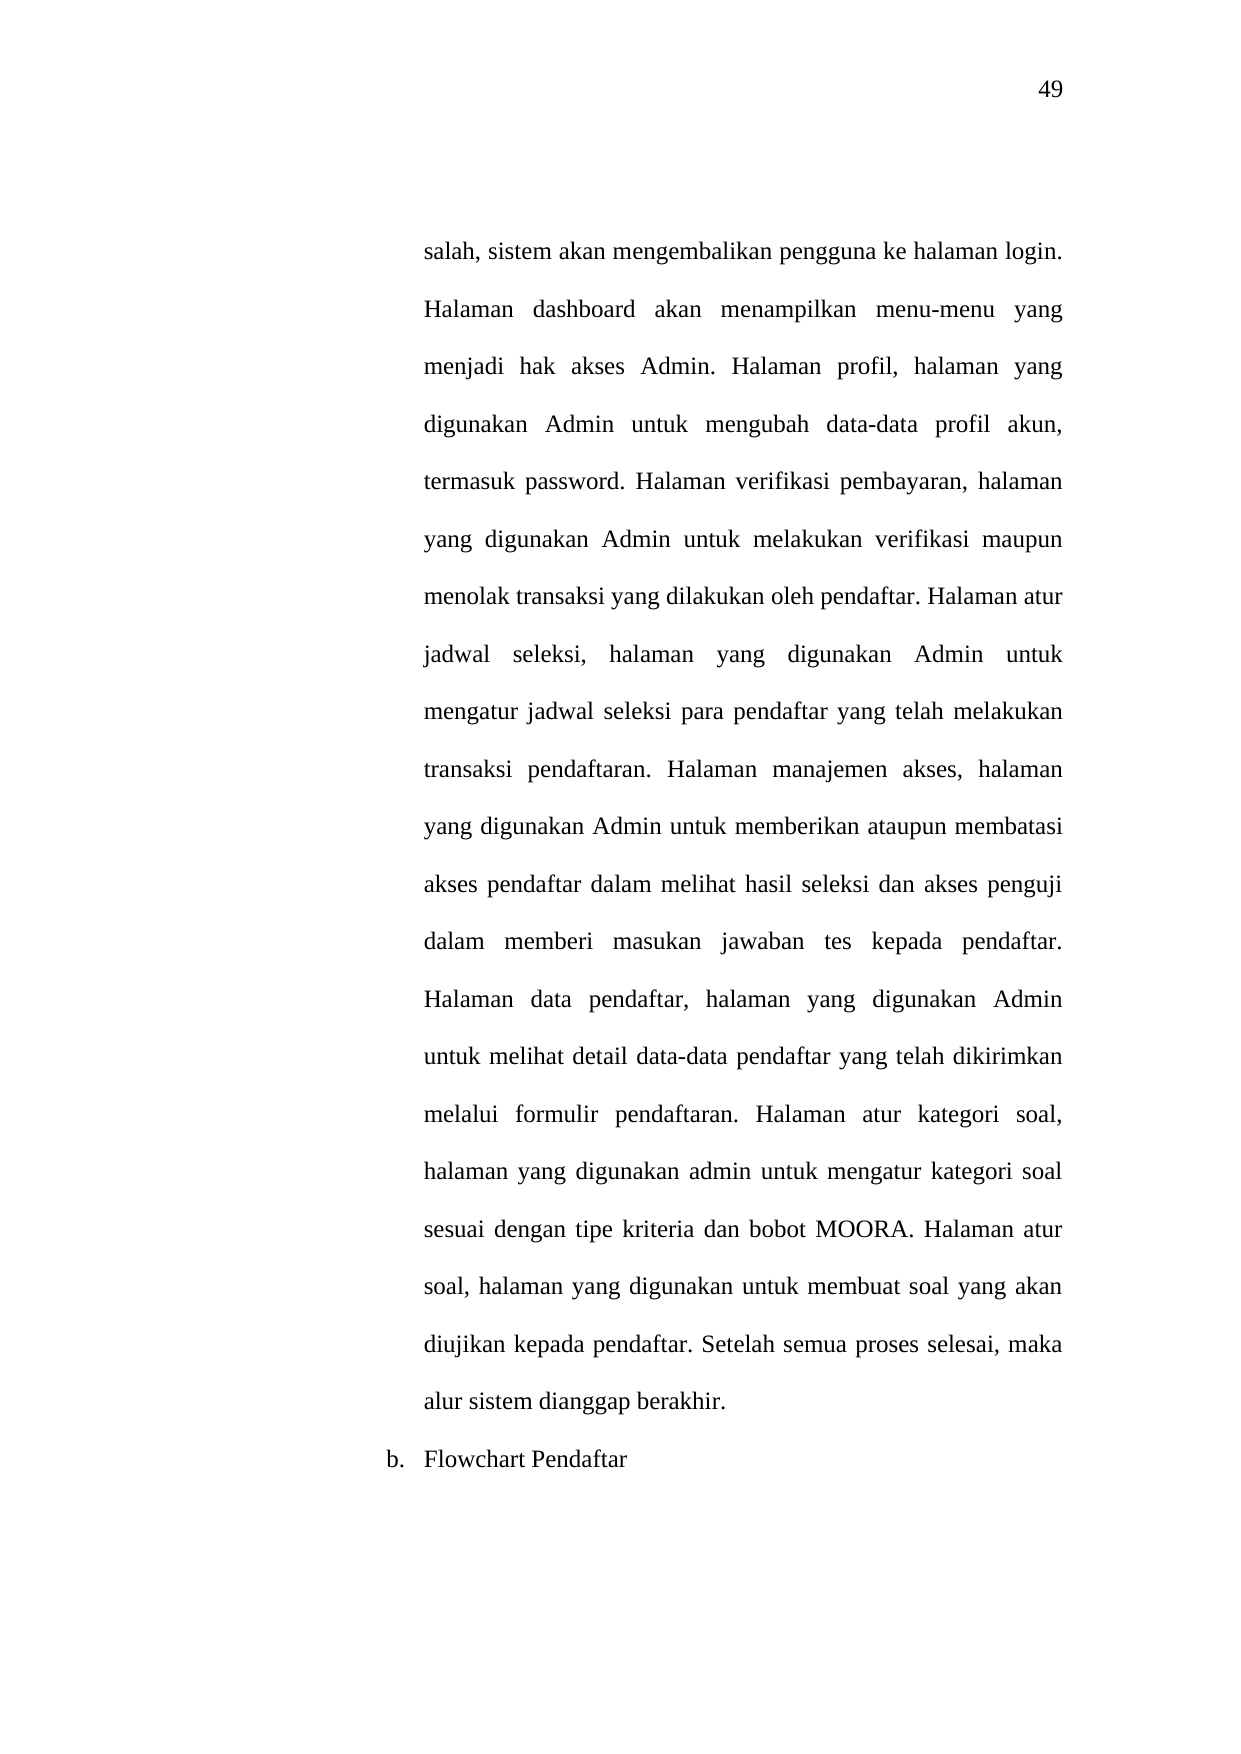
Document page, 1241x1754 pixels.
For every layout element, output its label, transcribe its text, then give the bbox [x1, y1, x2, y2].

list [423, 236, 1063, 1415]
list Flowchart Pendaftar [386, 1444, 1063, 1472]
